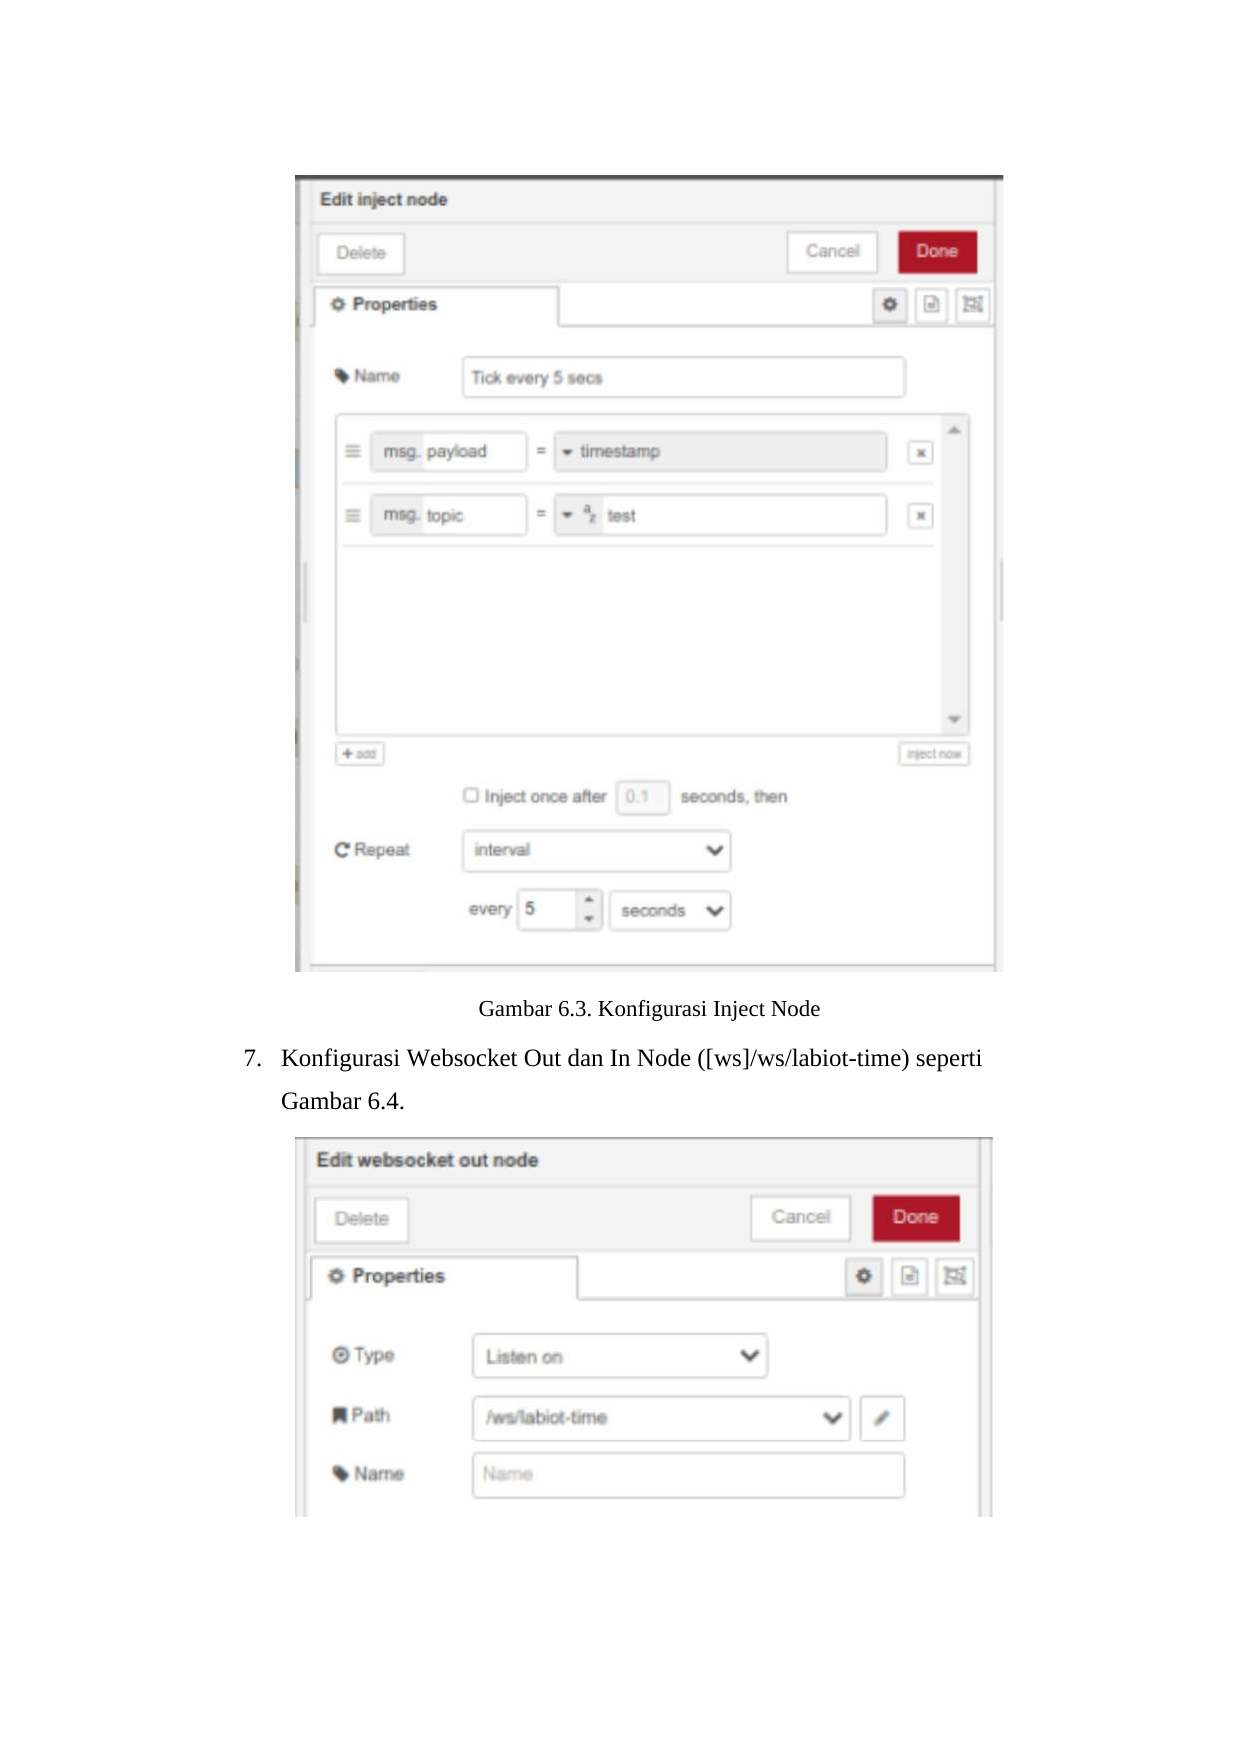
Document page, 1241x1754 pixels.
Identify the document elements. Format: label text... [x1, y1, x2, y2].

picture [295, 175, 1004, 972]
picture [295, 1137, 993, 1517]
list Konfigurasi Websocket Out dan In Node ([ws]/ws/labiot-time) seperti Gambar 6.4. [243, 1043, 983, 1115]
text Gambar 6.3. Konfigurasi Inject Node [478, 995, 1113, 1021]
